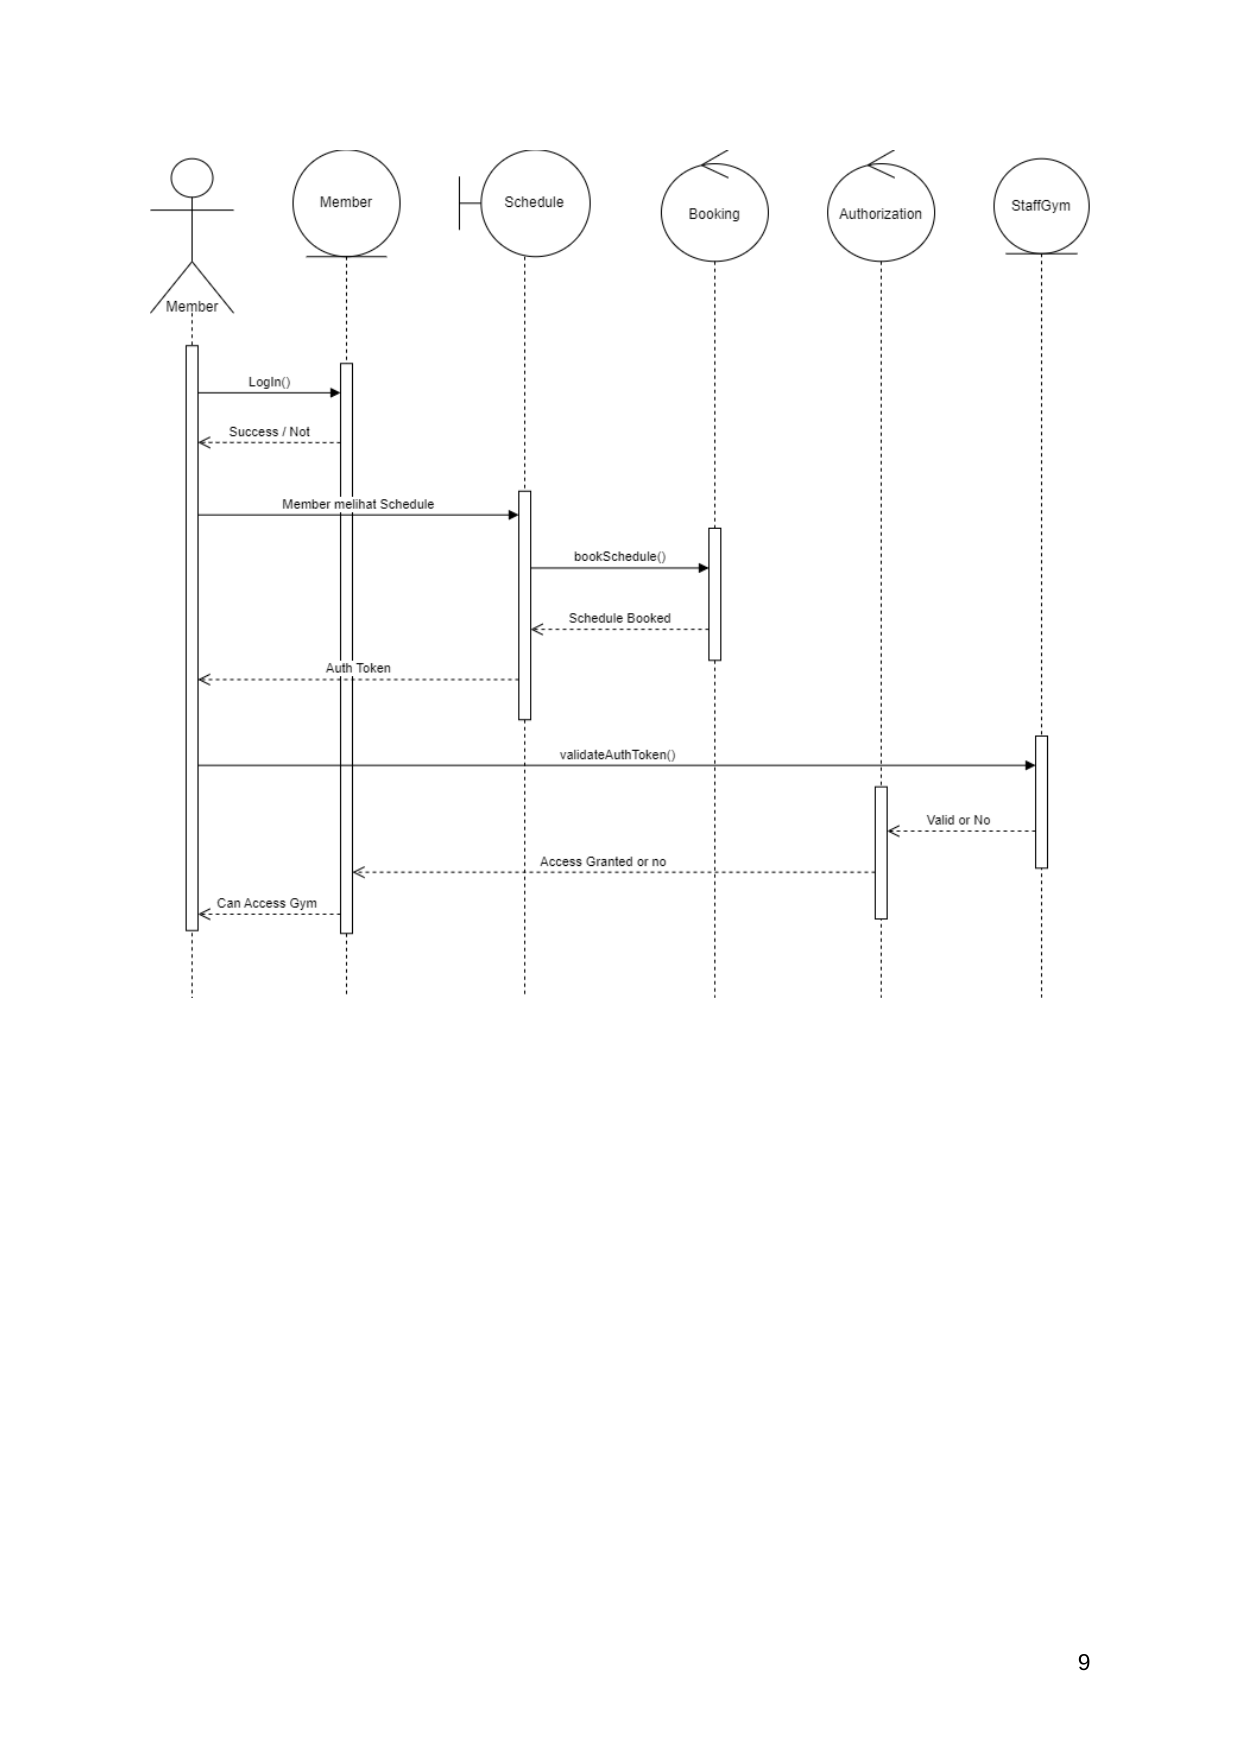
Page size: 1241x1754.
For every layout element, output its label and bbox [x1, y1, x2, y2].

picture [150, 150, 1091, 998]
